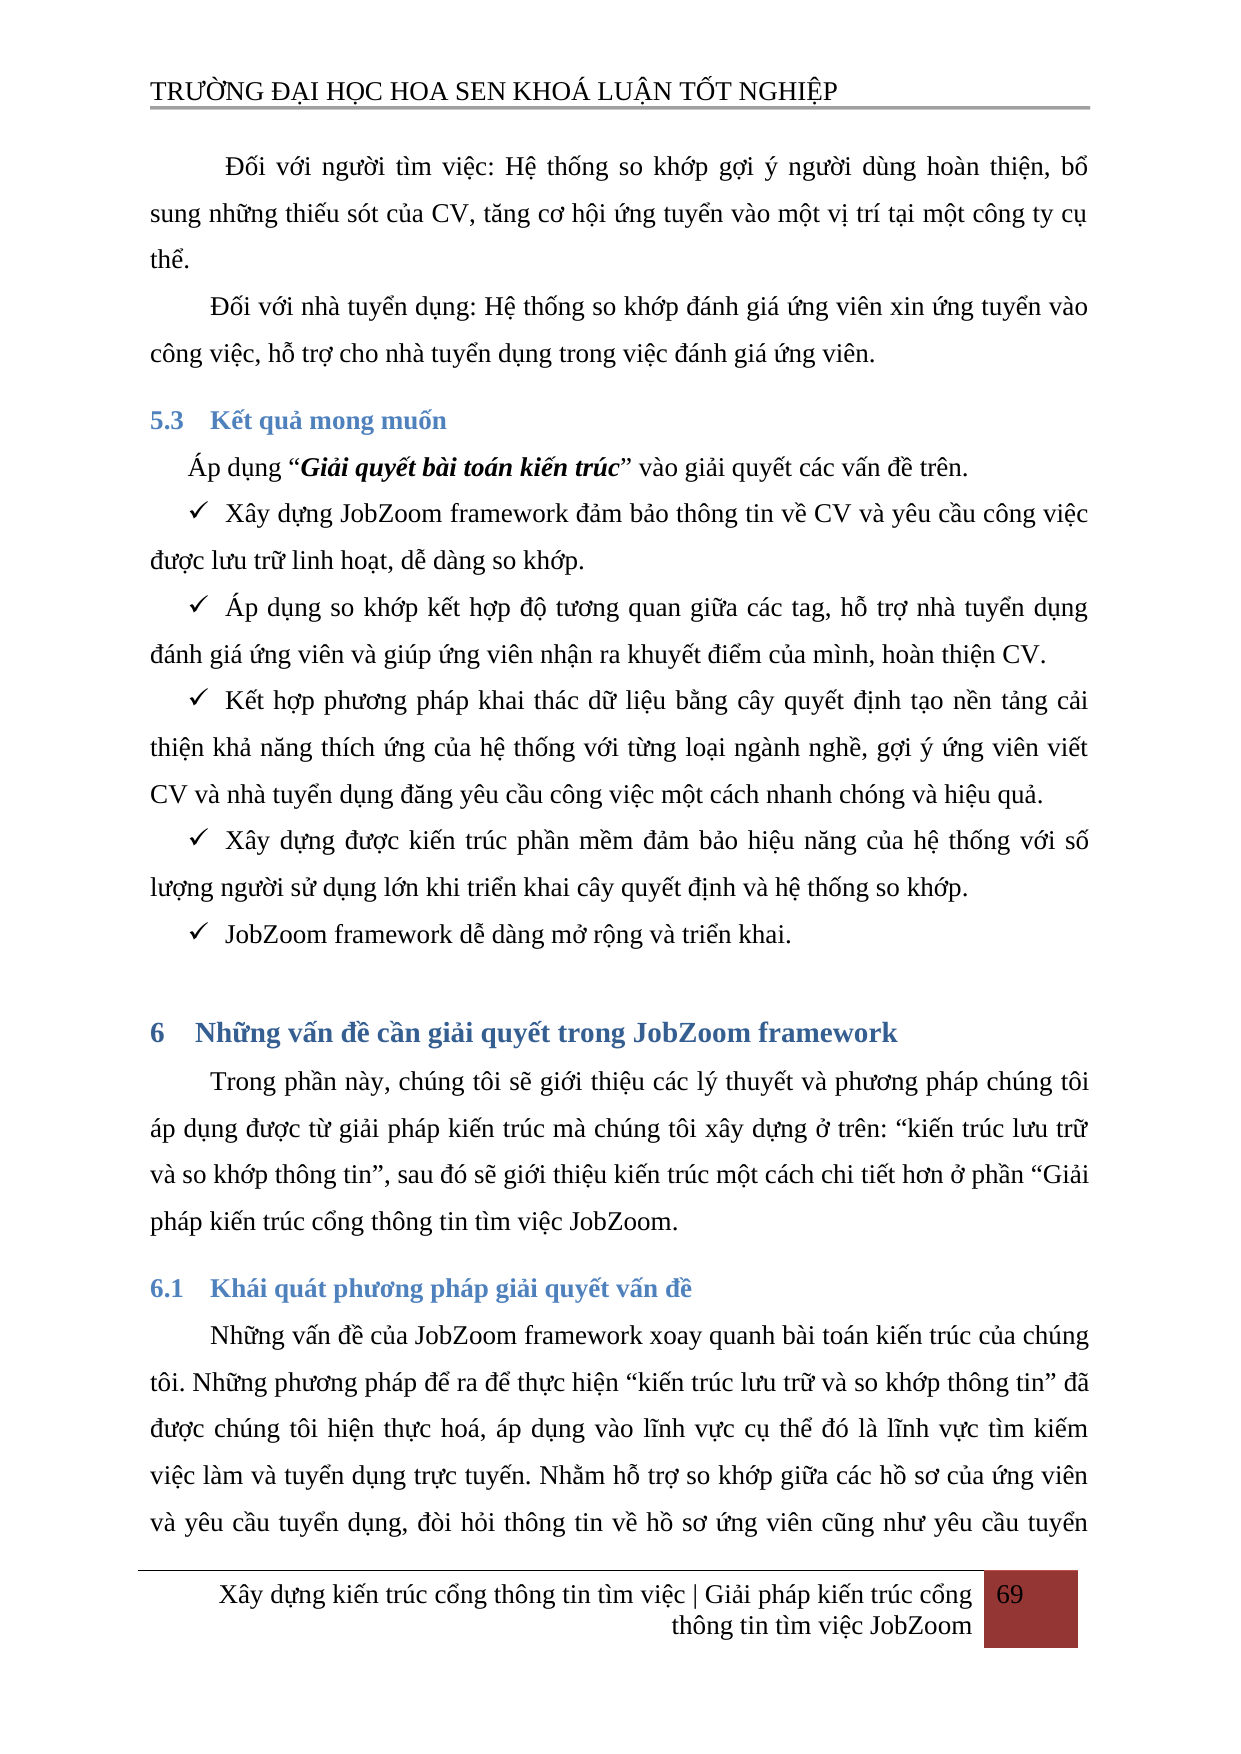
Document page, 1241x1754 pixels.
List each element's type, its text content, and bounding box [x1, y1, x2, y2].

text Áp dụng “Giải quyết bài toán kiến trúc” vào giải quyết các vấn đề trên. [150, 451, 1090, 482]
list JobZoom framework dễ dàng mở rộng và triển khai. [150, 918, 1090, 949]
subtitle Khái quát phương pháp giải quyết vấn đề [150, 1273, 1090, 1304]
list Áp dụng so khớp kết hợp độ tương quan giữa các tag, hỗ trợ nhà tuyển dụng đánh giá ứng viên và giúp ứng viên nhận ra khuyết điểm của mình, hoàn thiện CV. [150, 591, 1090, 669]
list Xây dựng được kiến trúc phần mềm đảm bảo hiệu năng của hệ thống với số lượng người sử dụng lớn khi triển khai cây quyết định và hệ thống so khớp. [150, 824, 1090, 902]
subtitle Kết quả mong muốn [150, 404, 1090, 435]
text Đối với người tìm việc: Hệ thống so khớp gợi ý người dùng hoàn thiện, bổ sung những thiếu sót của CV, tăng cơ hội ứng tuyển vào một vị trí tại một công ty cụ thể. [150, 150, 1090, 274]
subtitle Những vấn đề cần giải quyết trong JobZoom framework [150, 1015, 1090, 1048]
text Đối với nhà tuyển dụng: Hệ thống so khớp đánh giá ứng viên xin ứng tuyển vào công việc, hỗ trợ cho nhà tuyển dụng trong việc đánh giá ứng viên. [150, 290, 1090, 368]
list Xây dựng JobZoom framework đảm bảo thông tin về CV và yêu cầu công việc được lưu trữ linh hoạt, dễ dàng so khớp. [150, 497, 1090, 575]
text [150, 1319, 1090, 1537]
list Kết hợp phương pháp khai thác dữ liệu bằng cây quyết định tạo nền tảng cải thiện khả năng thích ứng của hệ thống với từng loại ngành nghề, gợi ý ứng viên viết CV và nhà tuyển dụng đăng yêu cầu công việc một cách nhanh chóng và hiệu quả. [150, 684, 1090, 809]
text Trong phần này, chúng tôi sẽ giới thiệu các lý thuyết và phương pháp chúng tôi áp dụng được từ giải pháp kiến trúc mà chúng tôi xây dựng ở trên: “kiến trúc lưu trữ và so khớp thông tin”, sau đó sẽ giới thiệu kiến trúc một cách chi tiết hơn ở phần “Giải pháp kiến trúc cổng thông tin tìm việc JobZoom. [150, 1065, 1090, 1236]
